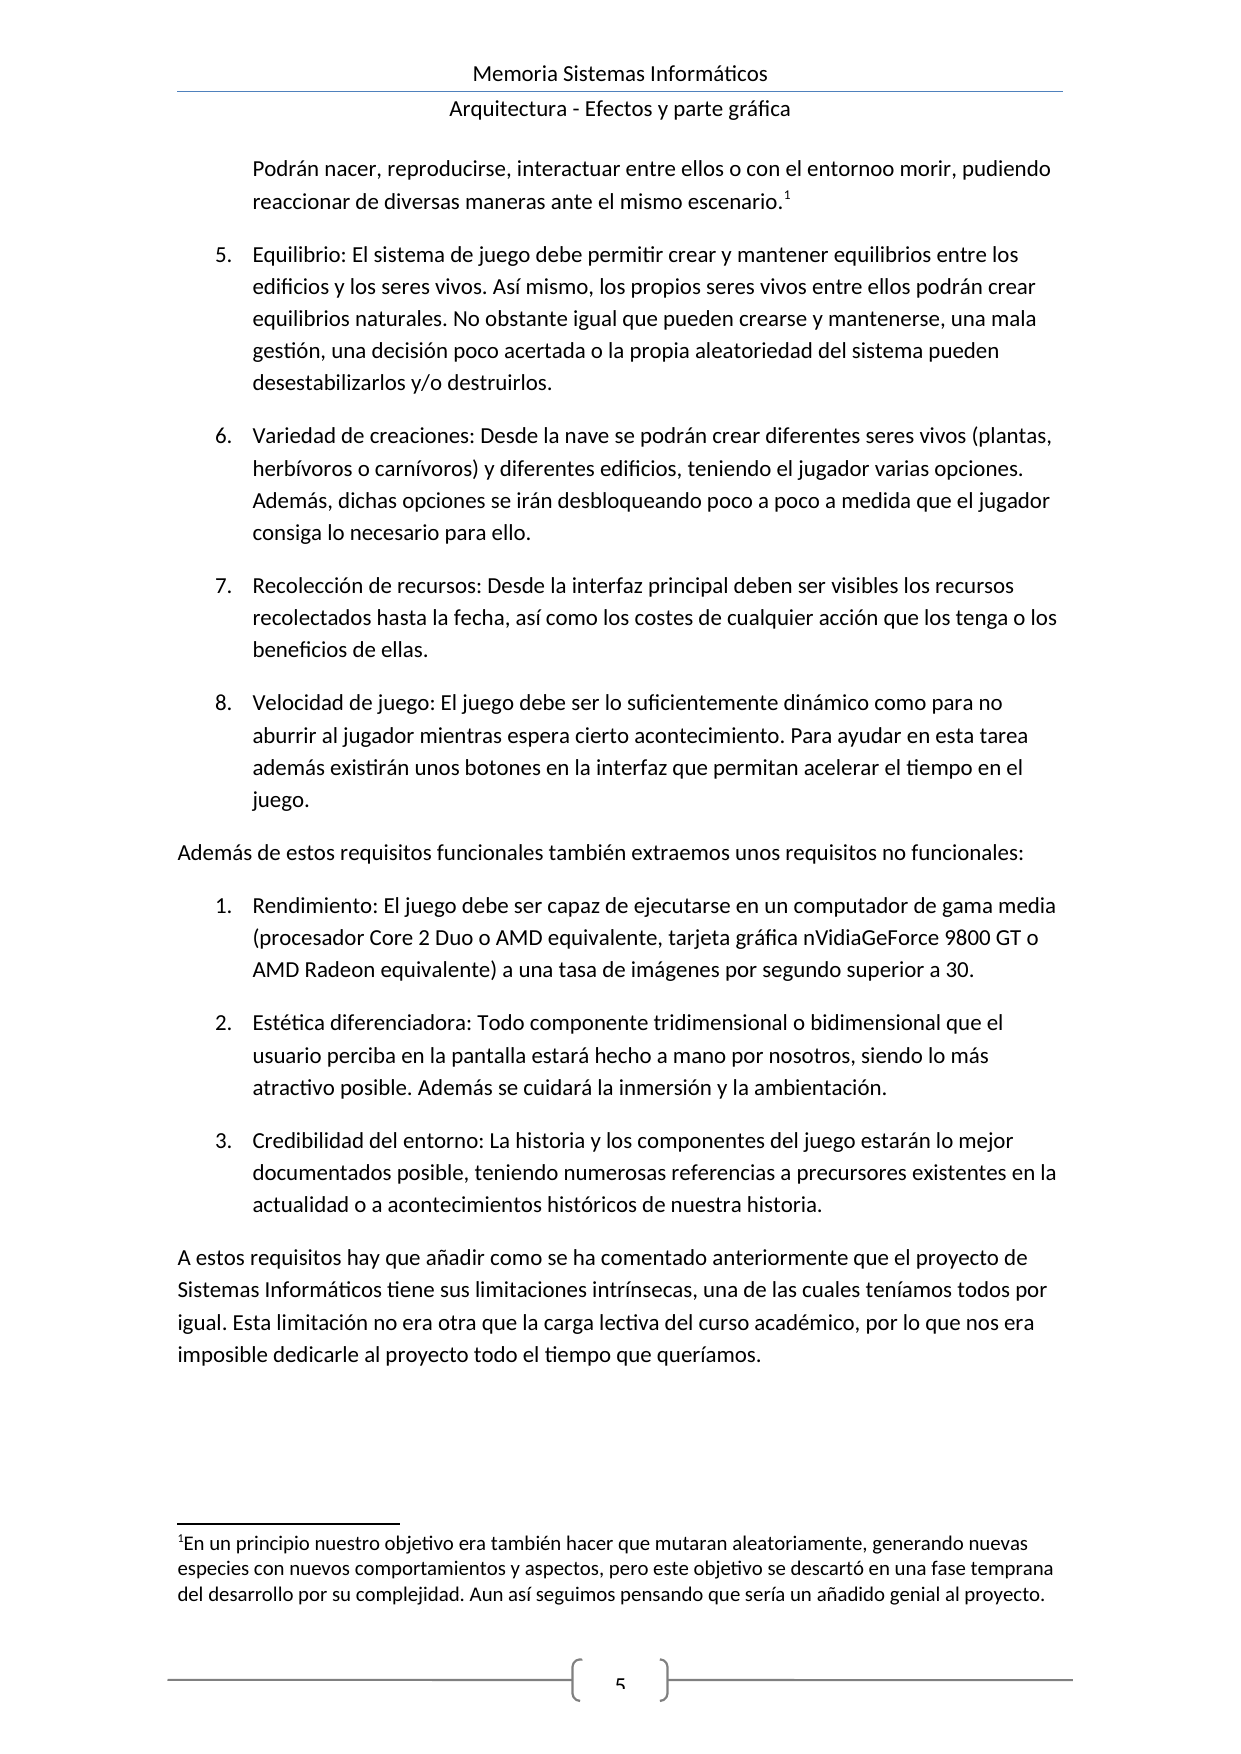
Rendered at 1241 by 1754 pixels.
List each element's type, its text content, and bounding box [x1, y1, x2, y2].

list Rendimiento: El juego debe ser capaz de ejecutarse en un computador de gama media (procesador Core 2 Duo o AMD equivalente, tarjeta gráfica nVidiaGeForce 9800 GT o AMD Radeon equivalente) a una tasa de imágenes por segundo superior a 30. [215, 891, 1063, 983]
text A estos requisitos hay que añadir como se ha comentado anteriormente que el proyecto de Sistemas Informáticos tiene sus limitaciones intrínsecas, una de las cuales teníamos todos por igual. Esta limitación no era otra que la carga lectiva del curso académico, por lo que nos era imposible dedicarle al proyecto todo el tiempo que queríamos. [177, 1243, 1063, 1368]
text Además de estos requisitos funcionales también extraemos unos requisitos no funcionales: [177, 838, 1063, 866]
list Velocidad de juego: El juego debe ser lo suficientemente dinámico como para no aburrir al jugador mientras espera cierto acontecimiento. Para ayudar en esta tarea además existirán unos botones en la interfaz que permitan acelerar el tiempo en el juego. [215, 688, 1063, 813]
list Recolección de recursos: Desde la interfaz principal deben ser visibles los recursos recolectados hasta la fecha, así como los costes de cualquier acción que los tenga o los beneficios de ellas. [215, 571, 1063, 663]
list Equilibrio: El sistema de juego debe permitir crear y mantener equilibrios entre los edificios y los seres vivos. Así mismo, los propios seres vivos entre ellos podrán crear equilibrios naturales. No obstante igual que pueden crearse y mantenerse, una mala gestión, una decisión poco acertada o la propia aleatoriedad del sistema pueden desestabilizarlos y/o destruirlos. [215, 240, 1063, 397]
list Variedad de creaciones: Desde la nave se podrán crear diferentes seres vivos (plantas, herbívoros o carnívoros) y diferentes edificios, teniendo el jugador varias opciones. Además, dichas opciones se irán desbloqueando poco a poco a medida que el jugador consiga lo necesario para ello. [215, 422, 1063, 546]
list Estética diferenciadora: Todo componente tridimensional o bidimensional que el usuario perciba en la pantalla estará hecho a mano por nosotros, siendo lo más atractivo posible. Además se cuidará la inmersión y la ambientación. [215, 1008, 1063, 1101]
list Credibilidad del entorno: La historia y los componentes del juego estarán lo mejor documentados posible, teniendo numerosas referencias a precursores existentes en la actualidad o a acontecimientos históricos de nuestra historia. [215, 1126, 1063, 1218]
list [215, 154, 1063, 215]
